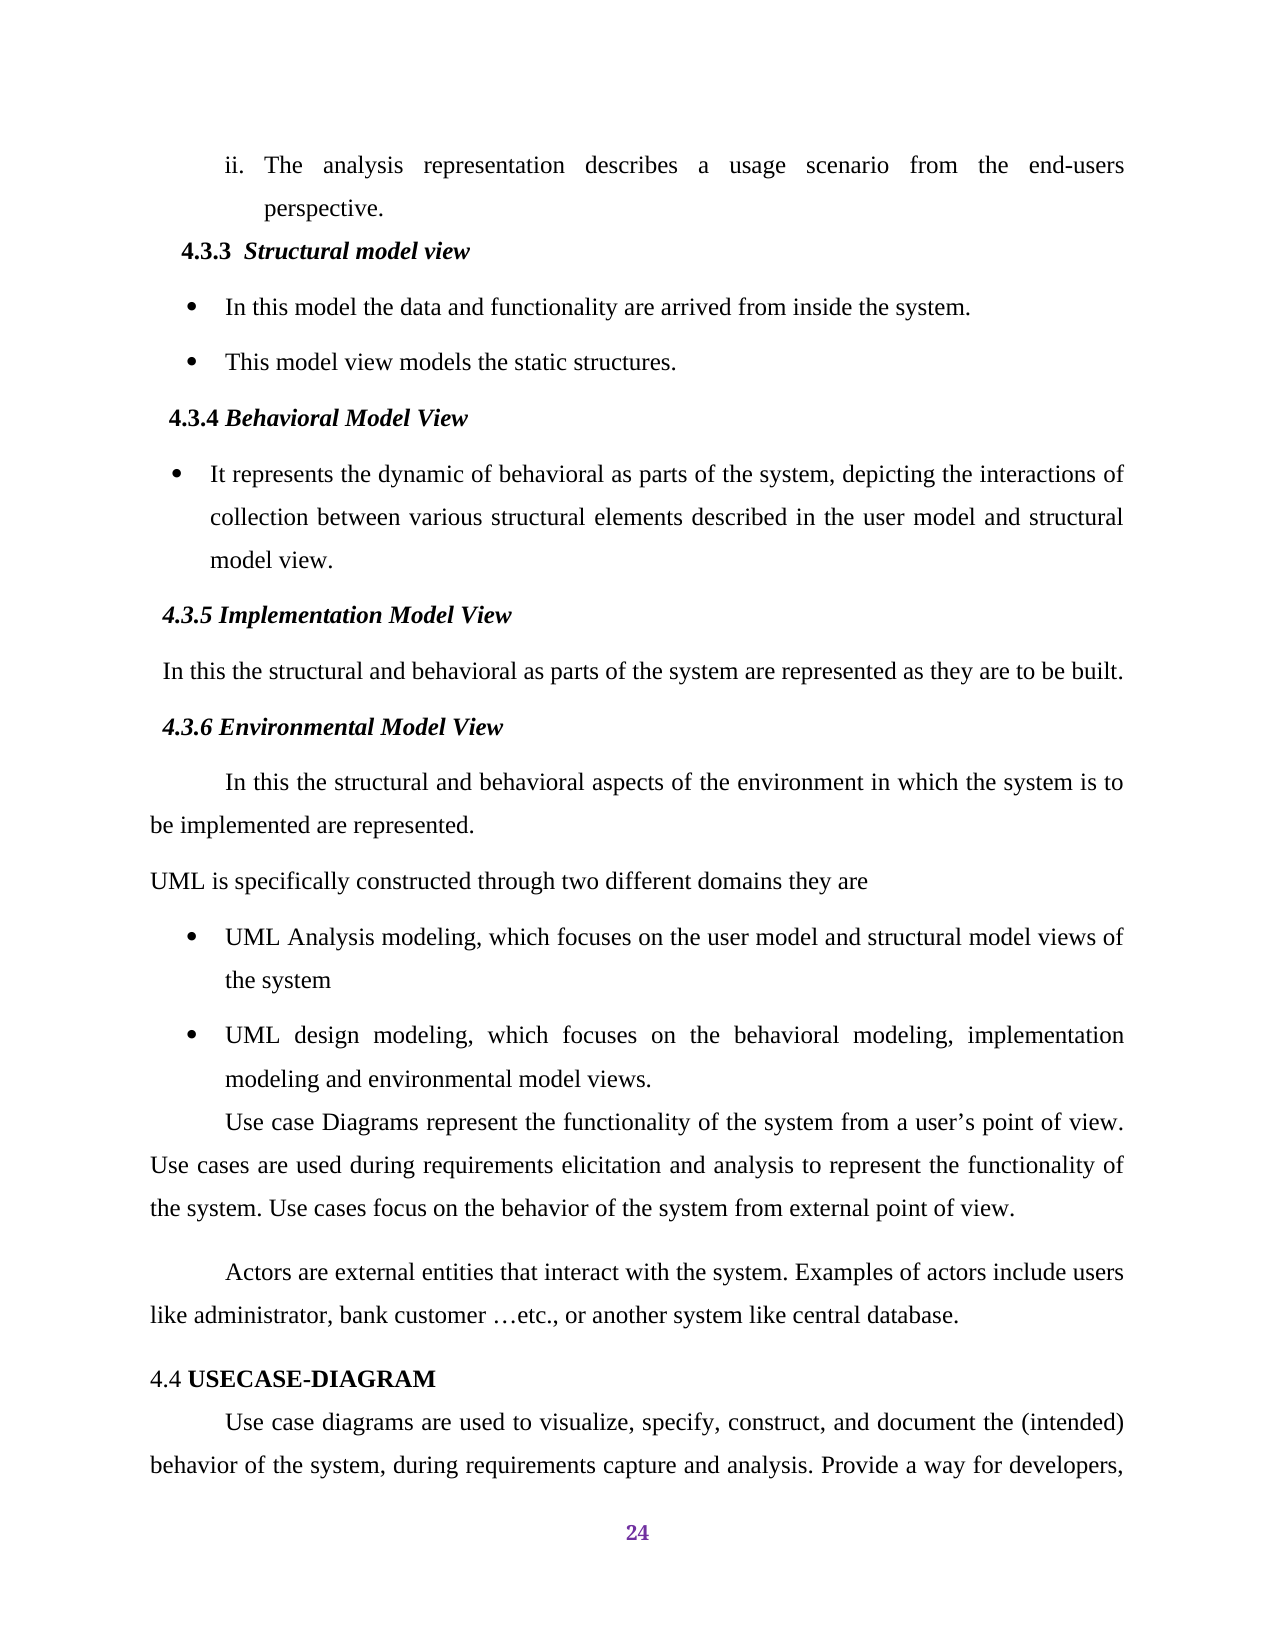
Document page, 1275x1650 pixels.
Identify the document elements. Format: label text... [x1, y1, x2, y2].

list This model view models the static structures. [187, 347, 1125, 376]
text UML is specifically constructed through two different domains they are [150, 866, 1125, 895]
list It represents the dynamic of behavioral as parts of the system, depicting the interactions of collection between various structural elements described in the user model and structural model view. [172, 459, 1125, 574]
list UML Analysis modeling, which focuses on the user model and structural model views of the system [187, 922, 1125, 994]
list In this model the data and functionality are arrived from inside the system. [187, 292, 1125, 321]
text 4.3.5 Implementation Model View [150, 601, 1125, 629]
text In this the structural and behavioral as parts of the system are represented as they are to be built. [150, 656, 1125, 685]
text In this the structural and behavioral aspects of the environment in which the system is to be implemented are represented. [150, 767, 1125, 839]
text 4.3.4 Behavioral Model View [150, 403, 1125, 432]
text 4.3.3 Structural model view [150, 236, 1125, 265]
text 4.3.6 Environmental Model View [150, 712, 1125, 741]
text Use case Diagrams represent the functionality of the system from a user’s point of view. Use cases are used during requirements elicitation and analysis to represent the functionality of the system. Use cases focus on the behavior of the system from external point of view. [150, 1107, 1125, 1222]
text Actors are external entities that interact with the system. Examples of actors include users like administrator, bank customer …etc., or another system like central database. [150, 1257, 1125, 1329]
list The analysis representation describes a usage scenario from the end-users perspective. [244, 150, 1125, 222]
text 4.4 Usecase-diagram [150, 1364, 1125, 1393]
list UML design modeling, which focuses on the behavioral modeling, implementation modeling and environmental model views. [187, 1021, 1125, 1092]
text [150, 1407, 1125, 1479]
